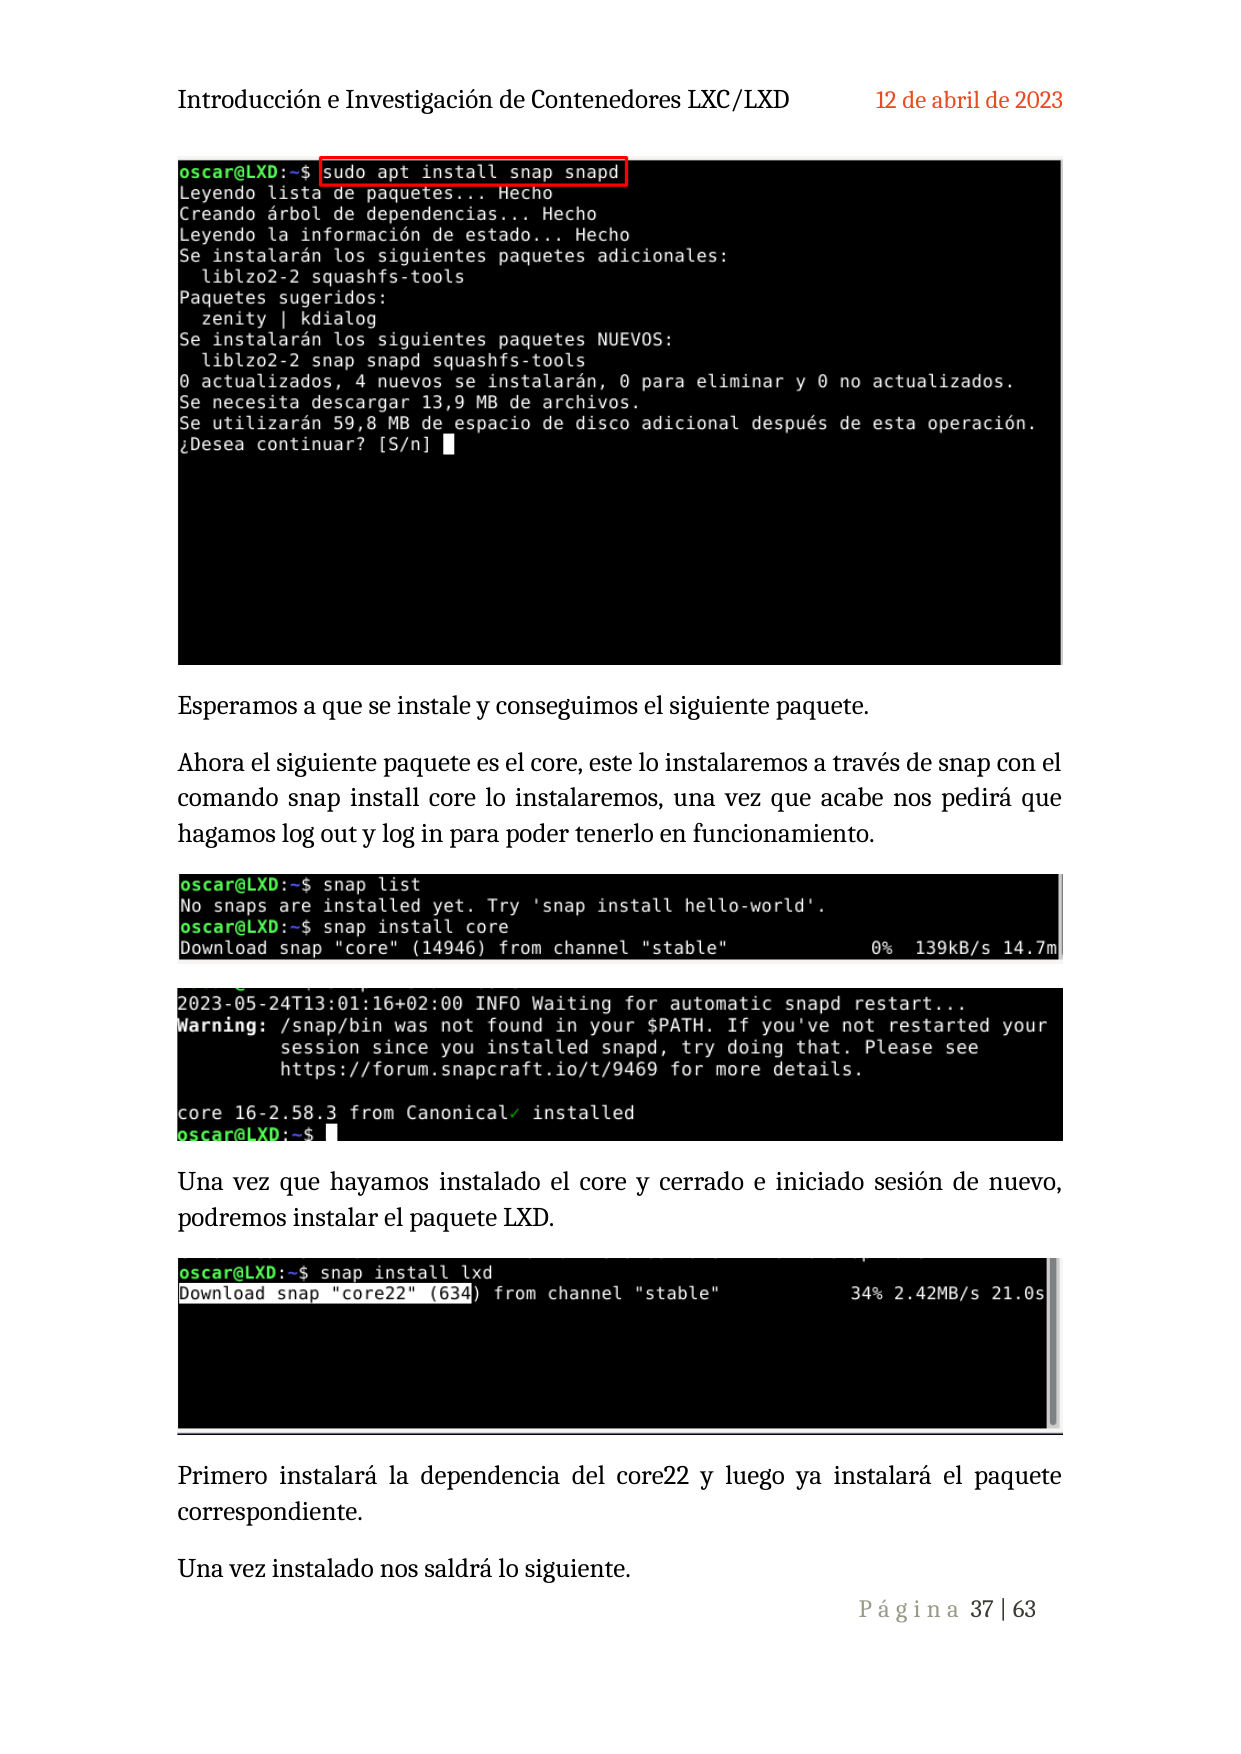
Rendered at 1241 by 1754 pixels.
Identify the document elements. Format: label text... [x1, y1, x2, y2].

picture [177, 988, 1063, 1141]
picture [177, 1258, 1063, 1435]
text Una vez instalado nos saldrá lo siguiente. [177, 1553, 1063, 1584]
picture [177, 874, 1063, 964]
text Una vez que hayamos instalado el core y cerrado e iniciado sesión de nuevo, podremos instalar el paquete LXD. [177, 1166, 1063, 1233]
picture [177, 156, 1063, 665]
text Esperamos a que se instale y conseguimos el siguiente paquete. [177, 690, 1063, 721]
text Ahora el siguiente paquete es el core, este lo instalaremos a través de snap con el comando snap install core lo instalaremos, una vez que acabe nos pedirá que hagamos log out y log in para poder tenerlo en funcionamiento. [177, 747, 1063, 849]
text Primero instalará la dependencia del core22 y luego ya instalará el paquete correspondiente. [177, 1460, 1063, 1527]
